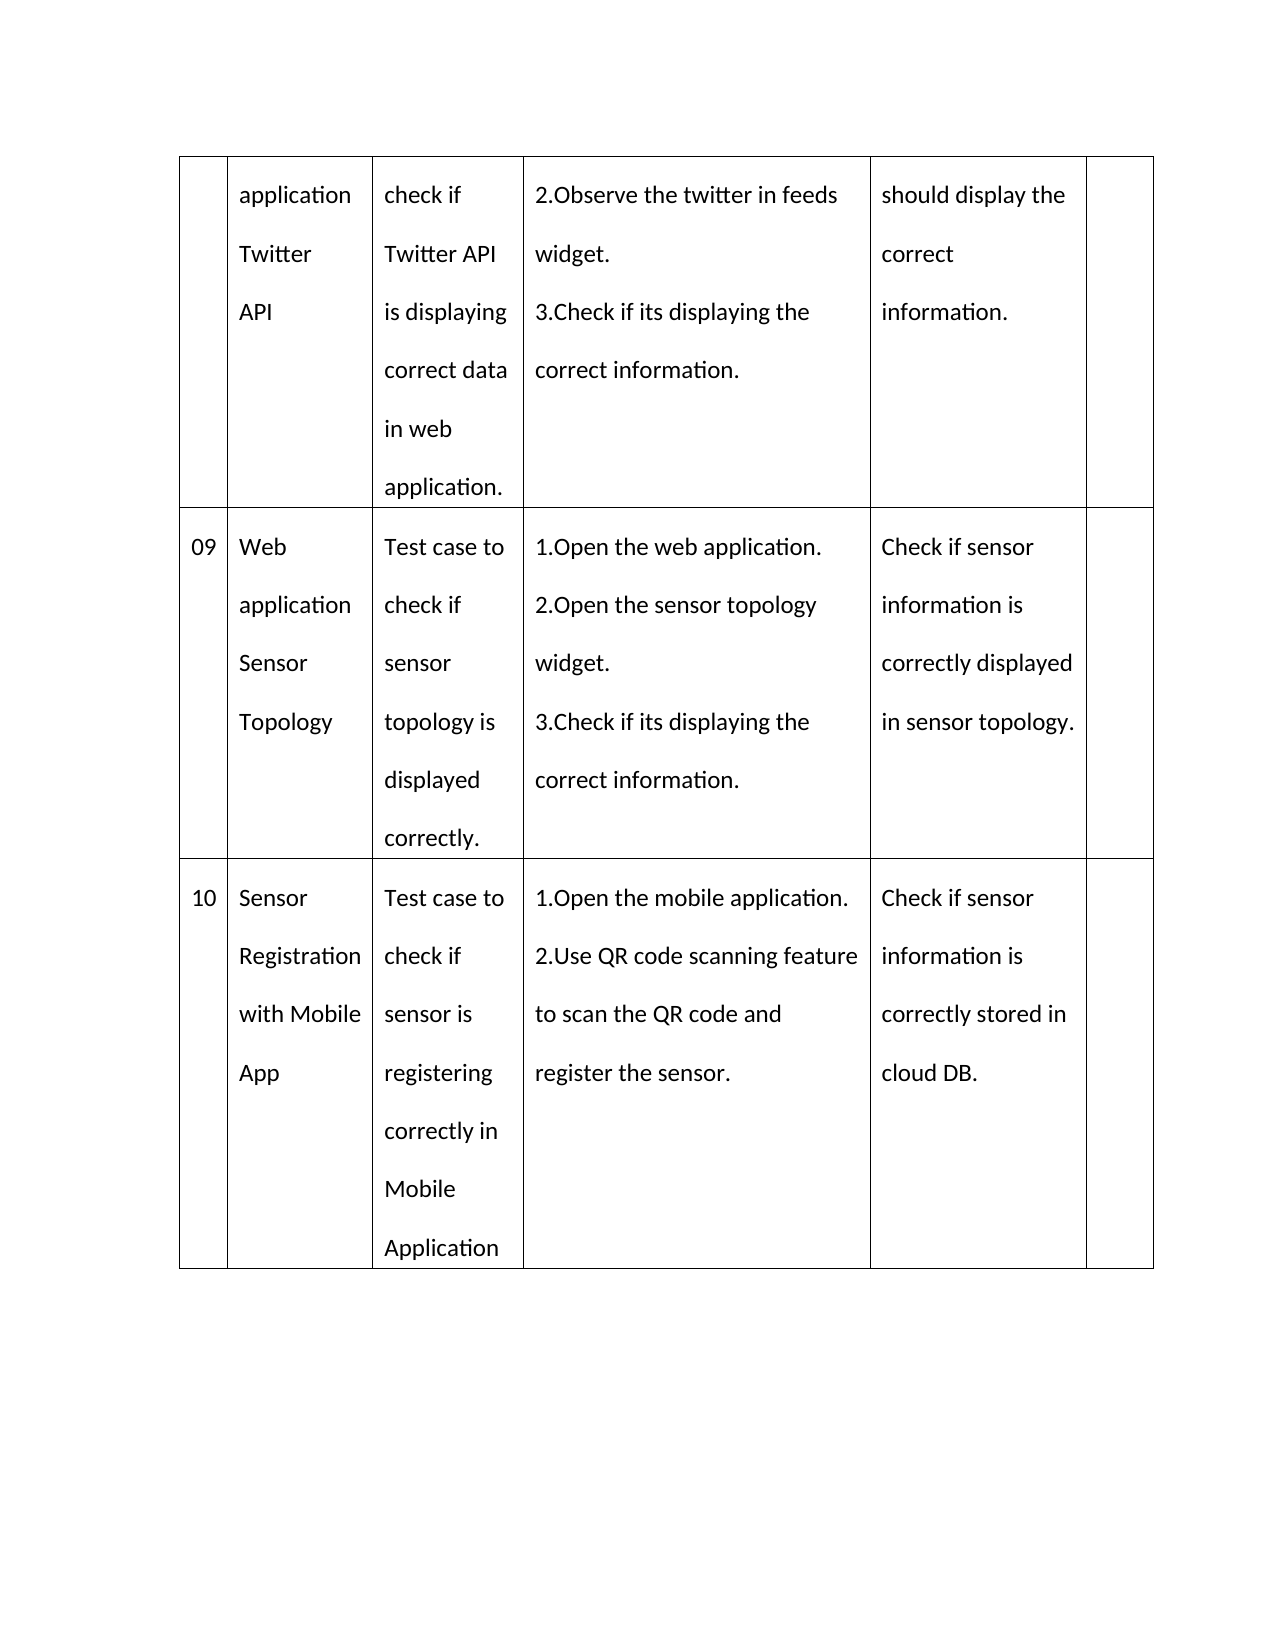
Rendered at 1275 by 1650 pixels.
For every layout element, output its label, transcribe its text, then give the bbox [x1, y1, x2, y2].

table_cell [1087, 508, 1153, 858]
table_cell Check if sensor information is correctly displayed in sensor topology. [871, 508, 1086, 858]
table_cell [373, 157, 523, 507]
table_cell 1.Open the web application. 2.Open the sensor topology widget. 3.Check if its displaying the correct information. [524, 508, 870, 858]
table_cell 08 [180, 157, 227, 507]
table_cell Web application Sensor Topology [228, 508, 372, 858]
table_cell Test case to check if sensor is registering correctly in Mobile Application [373, 859, 523, 1268]
table_cell Sensor Registration with Mobile App [228, 859, 372, 1268]
table_cell Test case to check if sensor topology is displayed correctly. [373, 508, 523, 858]
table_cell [228, 157, 372, 507]
table_cell [1087, 157, 1153, 507]
table_cell 09 [180, 508, 227, 858]
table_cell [871, 157, 1086, 507]
table_cell Check if sensor information is correctly stored in cloud DB. [871, 859, 1086, 1268]
table_cell 10 [180, 859, 227, 1268]
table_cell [524, 157, 870, 507]
table_cell [1087, 859, 1153, 1268]
table_cell 1.Open the mobile application. 2.Use QR code scanning feature to scan the QR code and register the sensor. [524, 859, 870, 1268]
